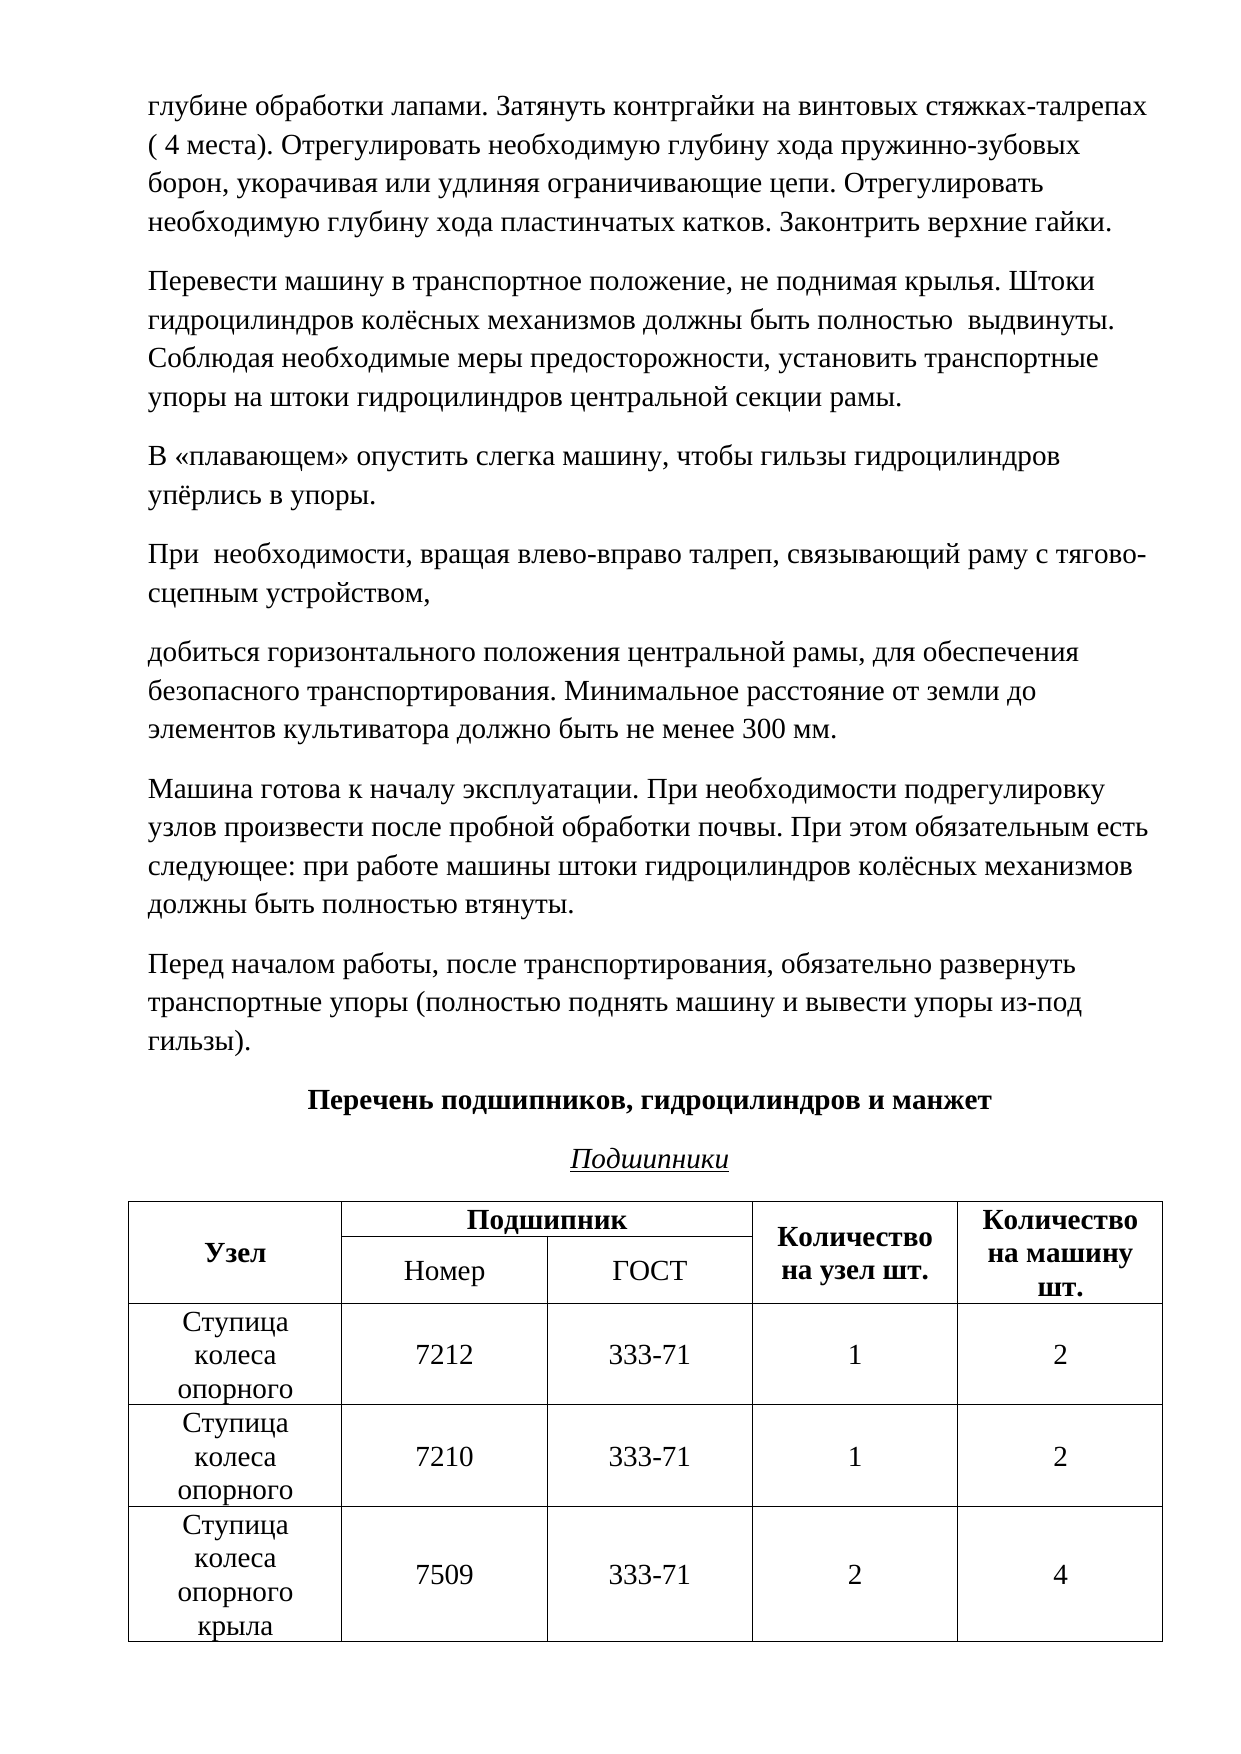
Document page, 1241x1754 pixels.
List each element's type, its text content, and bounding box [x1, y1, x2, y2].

table_cell 333-71 [548, 1304, 752, 1404]
table_cell Ступица колеса опорного [129, 1304, 341, 1404]
table_cell 2 [958, 1405, 1162, 1506]
table_cell 2 [753, 1507, 957, 1641]
table_header Узел [129, 1202, 341, 1303]
table_cell 7509 [342, 1507, 547, 1641]
table_cell ГОСТ [548, 1237, 752, 1303]
table_cell 1 [753, 1405, 957, 1506]
text Машина готова к началу эксплуатации. При необходимости подрегулировку узлов произвести после пробной обработки почвы. При этом обязательным есть следующее: при работе машины штоки гидроцилиндров колёсных механизмов должны быть полностью втянуты. [148, 771, 1152, 920]
text Перечень подшипников, гидроцилиндров и манжет [148, 1082, 1152, 1116]
table_cell 7210 [342, 1405, 547, 1506]
text Перевести машину в транспортное положение, не поднимая крылья. Штоки гидроцилиндров колёсных механизмов должны быть полностью выдвинуты. Соблюдая необходимые меры предосторожности, установить транспортные упоры на штоки гидроцилиндров центральной секции рамы. [148, 263, 1152, 413]
table_header Подшипник [342, 1202, 752, 1236]
table_cell 7212 [342, 1304, 547, 1404]
table_cell 1 [753, 1304, 957, 1404]
text Подшипники [148, 1142, 1152, 1175]
table_cell Ступица колеса опорного крыла [129, 1507, 341, 1641]
table_cell 333-71 [548, 1405, 752, 1506]
text При необходимости, вращая влево-вправо талреп, связывающий раму с тягово-сцепным устройством, [148, 536, 1152, 608]
table_cell 333-71 [548, 1507, 752, 1641]
table_header Количество на узел шт. [753, 1202, 957, 1303]
table_cell Номер [342, 1237, 547, 1303]
table_cell Ступица колеса опорного [129, 1405, 341, 1506]
table_cell 4 [958, 1507, 1162, 1641]
text добиться горизонтального положения центральной рамы, для обеспечения безопасного транспортирования. Минимальное расстояние от земли до элементов культиватора должно быть не менее 300 мм. [148, 634, 1152, 745]
table_header Количество на машину шт. [958, 1202, 1162, 1303]
text В «плавающем» опустить слегка машину, чтобы гильзы гидроцилиндров упёрлись в упоры. [148, 438, 1152, 511]
text Перед началом работы, после транспортирования, обязательно развернуть транспортные упоры (полностью поднять машину и вывести упоры из-под гильзы). [148, 946, 1152, 1056]
table_cell 2 [958, 1304, 1162, 1404]
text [148, 88, 1152, 238]
